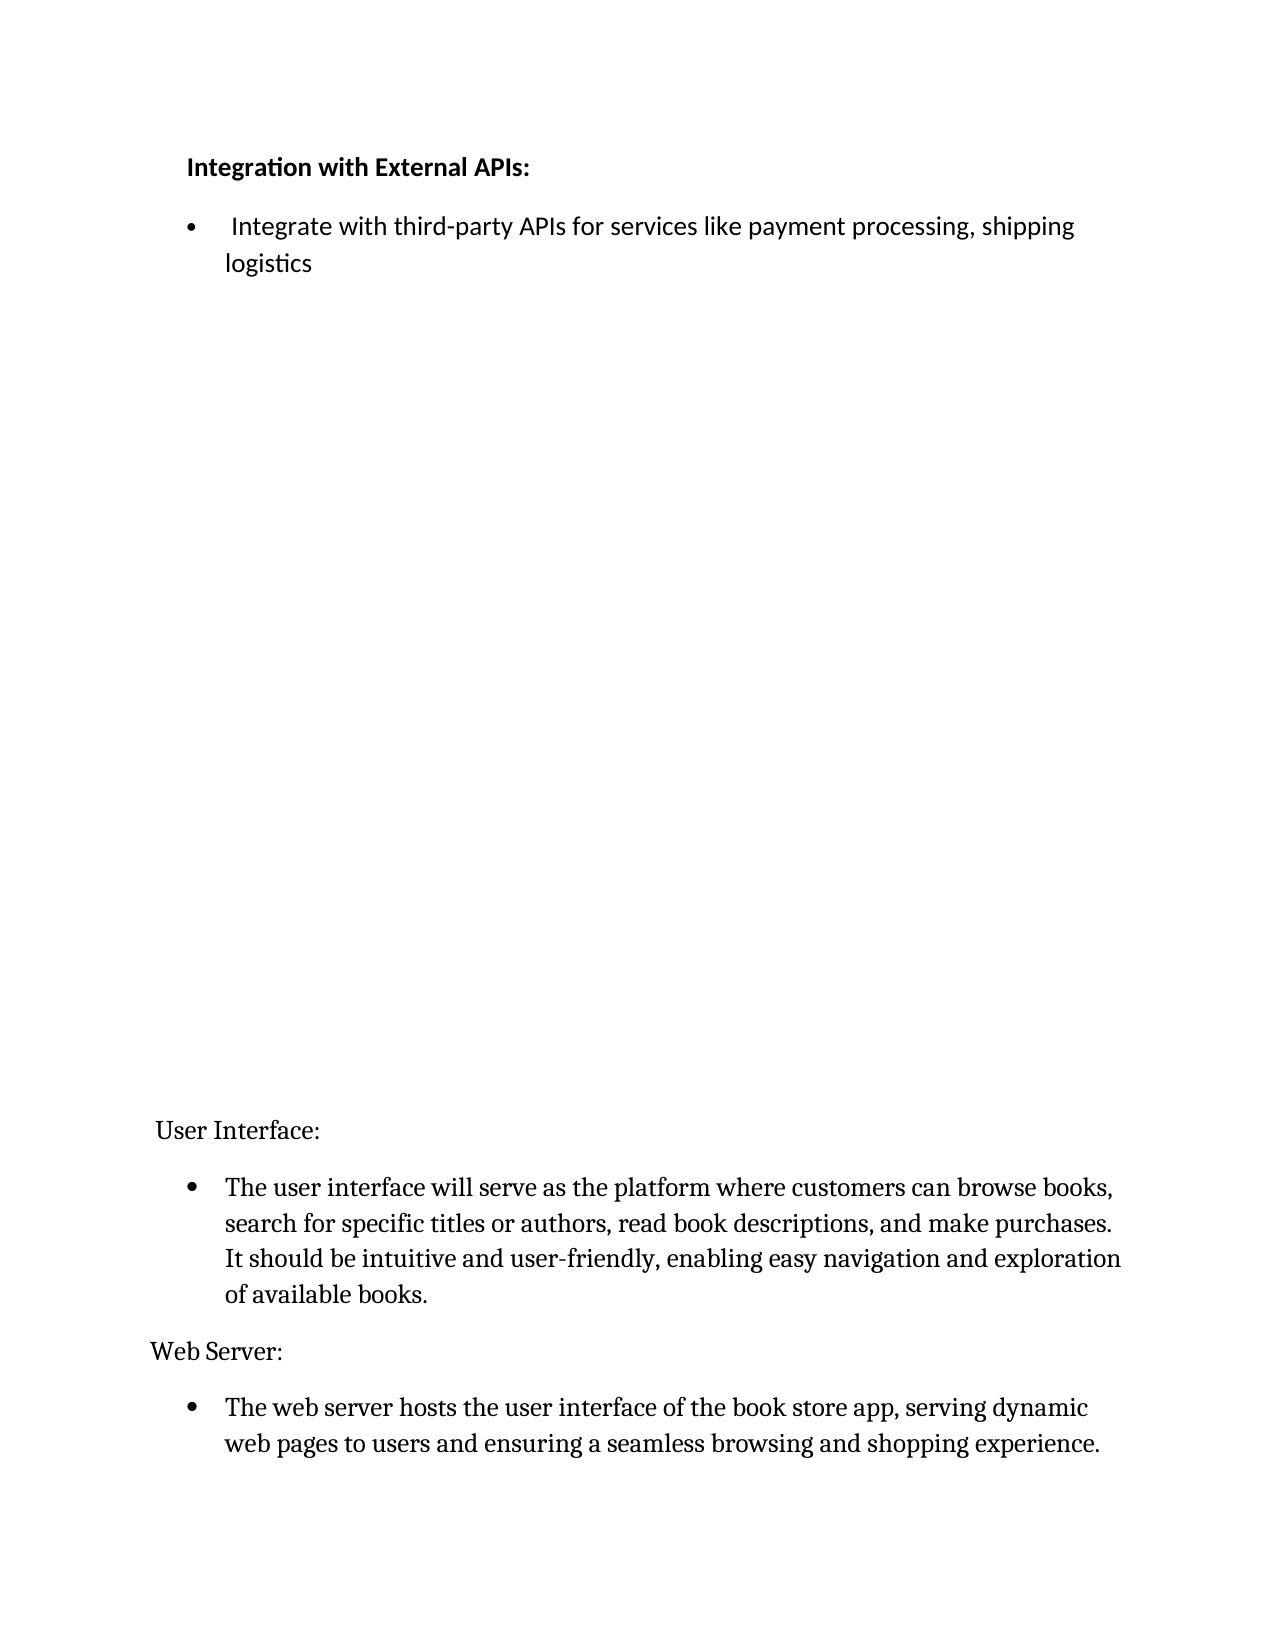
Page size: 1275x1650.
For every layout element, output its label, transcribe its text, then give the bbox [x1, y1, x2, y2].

text Web Server: [150, 1336, 1125, 1367]
list Integrate with third-party APIs for services like payment processing, shipping logistics [187, 209, 1125, 280]
list The web server hosts the user interface of the book store app, serving dynamic web pages to users and ensuring a seamless browsing and shopping experience. [187, 1392, 1125, 1459]
text User Interface: [150, 1115, 1125, 1147]
text Integration with External APIs: [150, 150, 1125, 183]
list The user interface will serve as the platform where customers can browse books, search for specific titles or authors, read book descriptions, and make purchases. It should be intuitive and user-friendly, enabling easy navigation and exploration of available books. [187, 1172, 1125, 1310]
